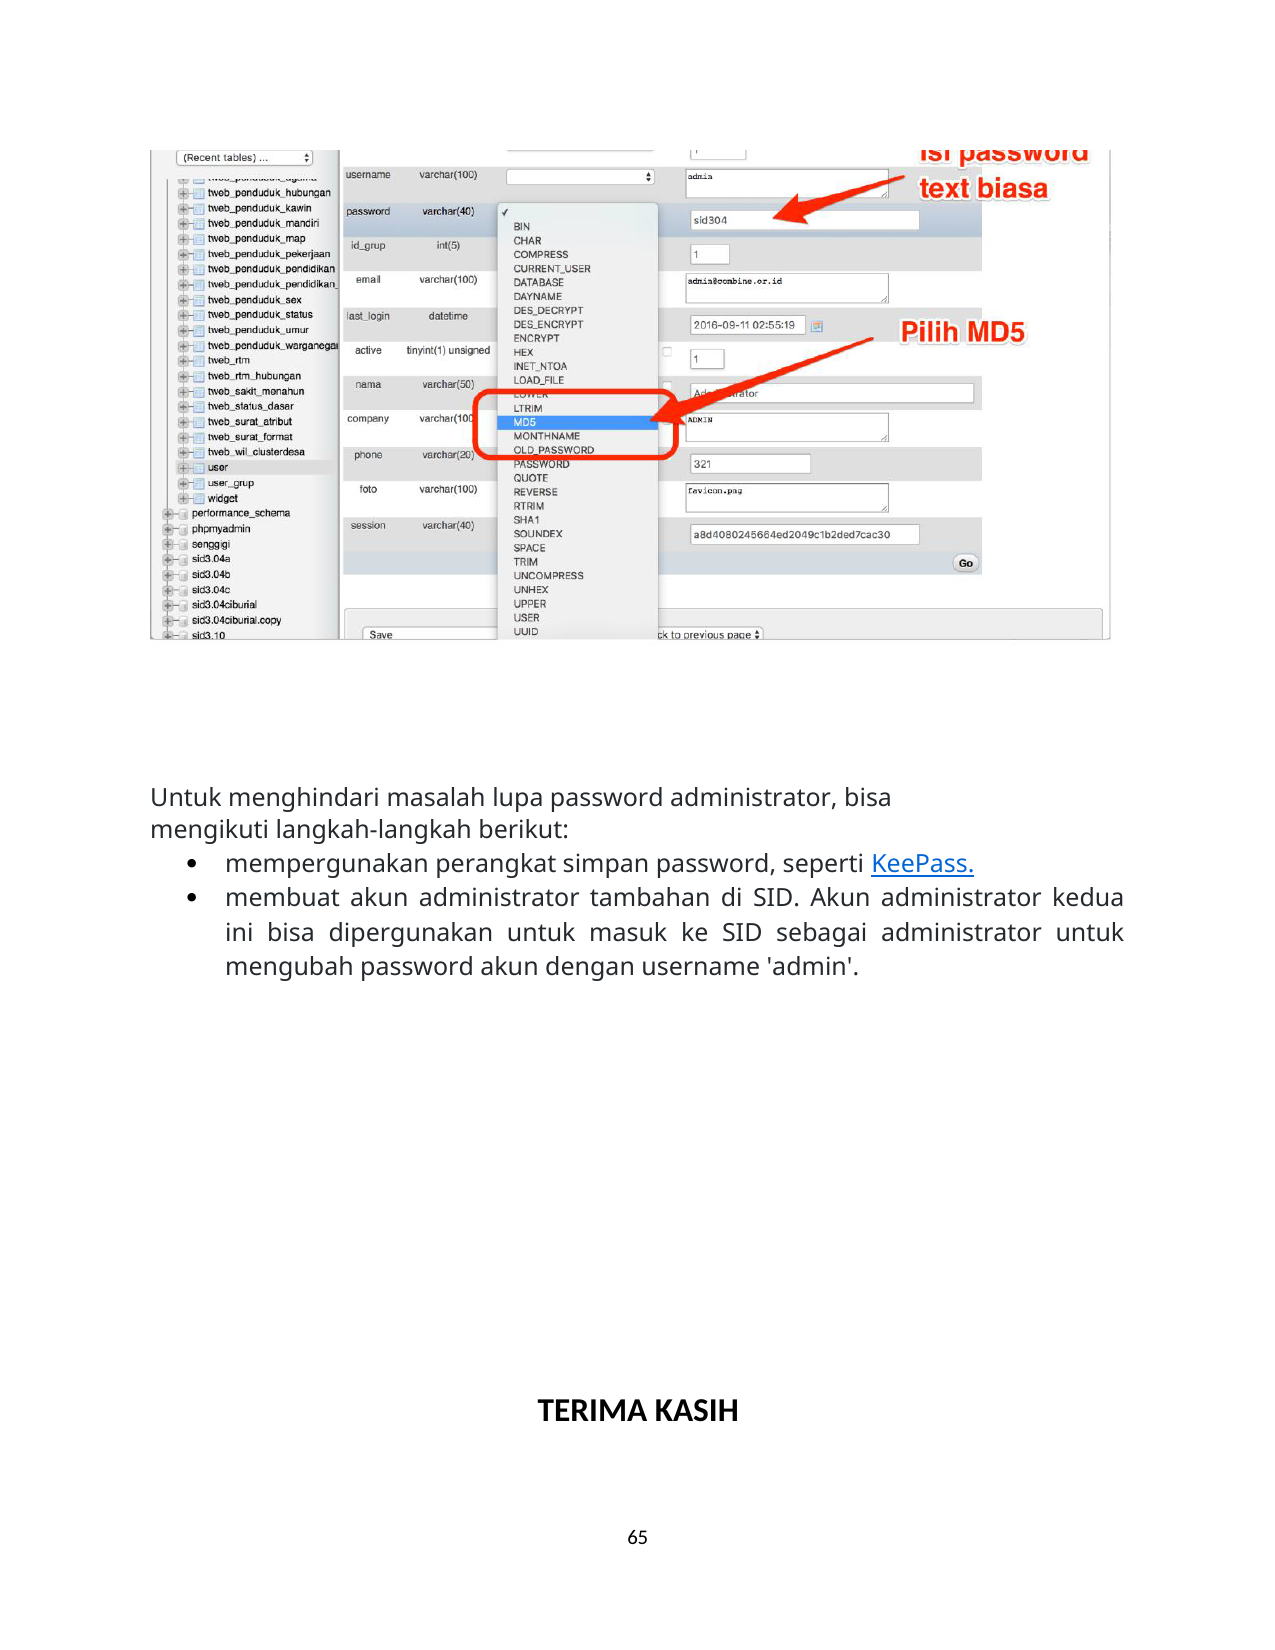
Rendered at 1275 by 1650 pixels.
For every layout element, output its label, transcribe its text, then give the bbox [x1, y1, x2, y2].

text Untuk menghindari masalah lupa password administrator, bisa mengikuti langkah-langkah berikut: [150, 779, 946, 846]
list membuat akun administrator tambahan di SID. Akun administrator kedua ini bisa dipergunakan untuk masuk ke SID sebagai administrator untuk mengubah password akun dengan username 'admin'. [187, 880, 1125, 982]
list mempergunakan perangkat simpan password, seperti KeePass. [187, 846, 1125, 880]
text TERIMA KASIH [537, 1389, 1125, 1430]
